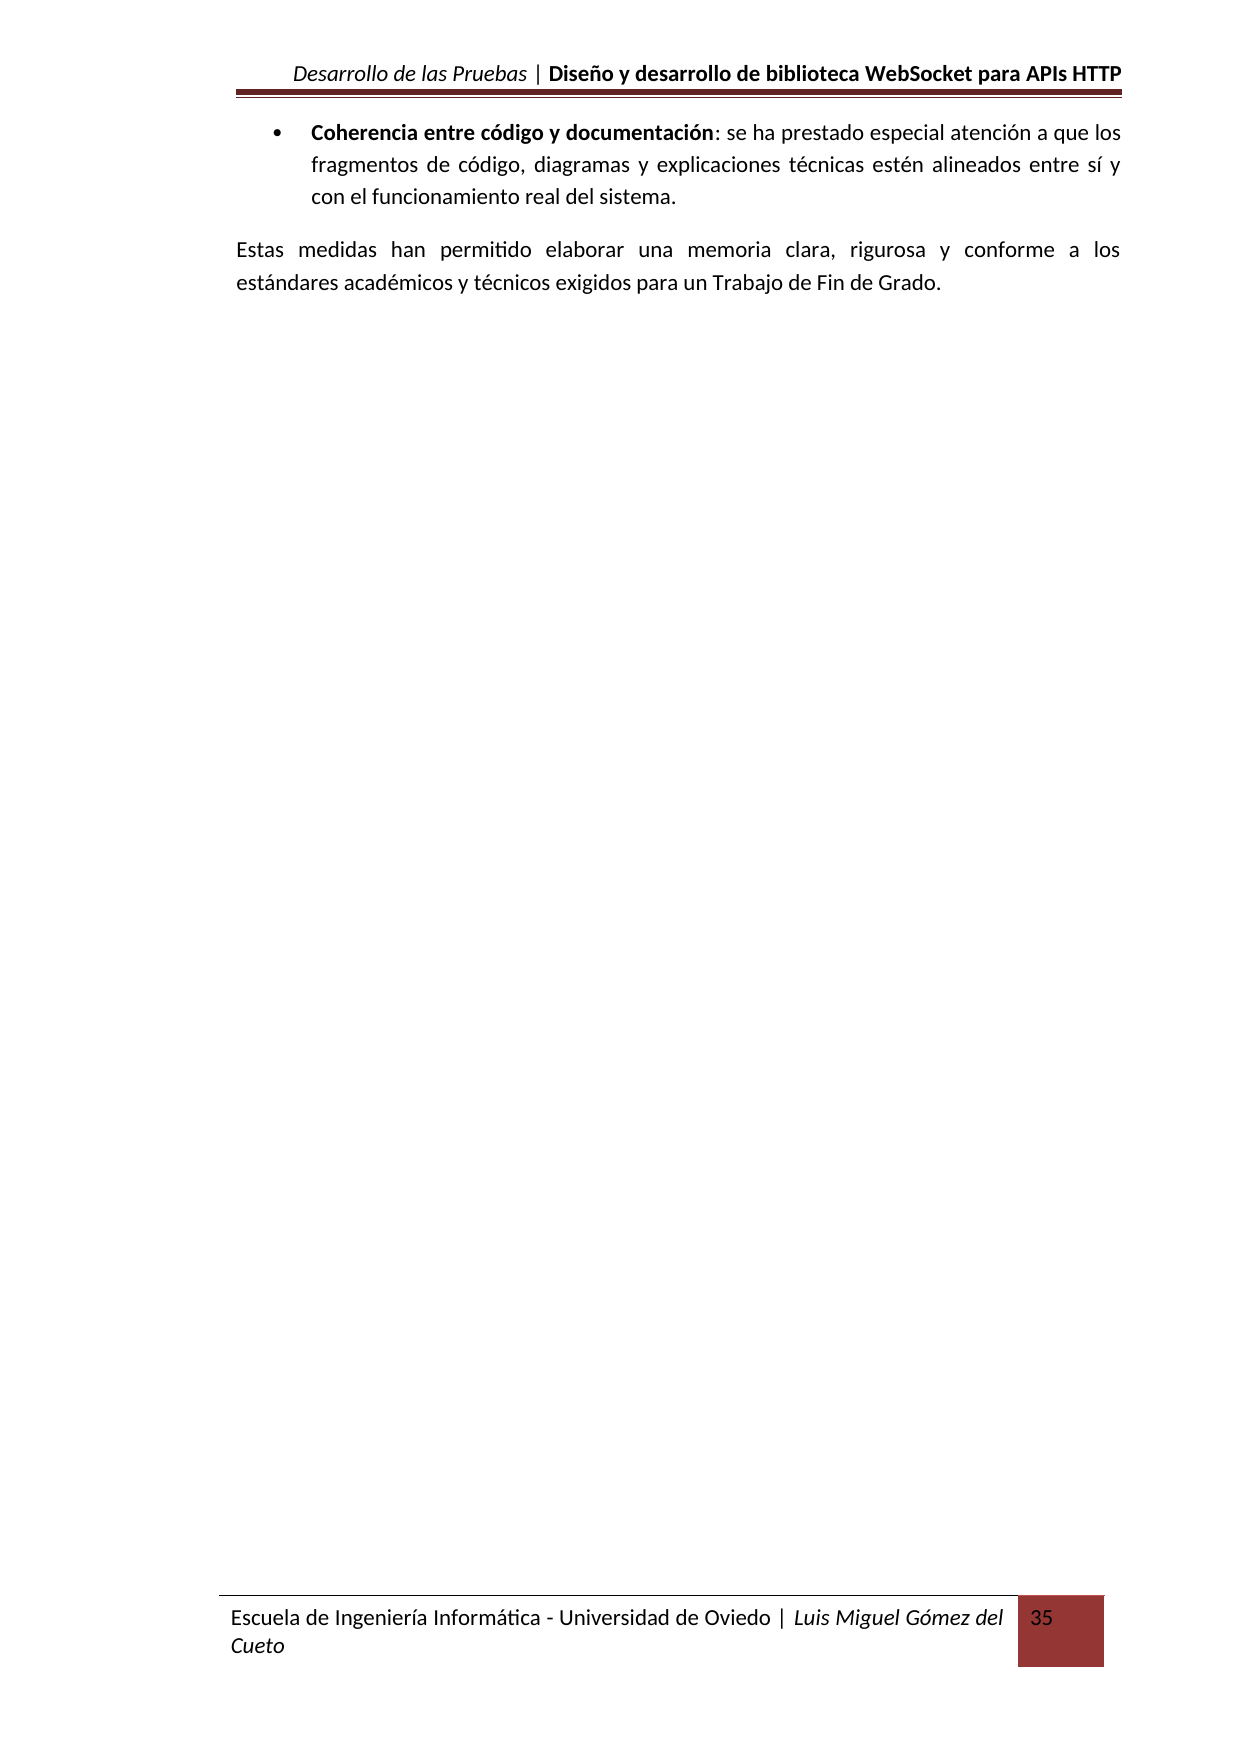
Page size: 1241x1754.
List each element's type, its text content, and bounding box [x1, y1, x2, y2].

list Coherencia entre código y documentación: se ha prestado especial atención a que los fragmentos de código, diagramas y explicaciones técnicas estén alineados entre sí y con el funcionamiento real del sistema. [274, 118, 1122, 211]
text Estas medidas han permitido elaborar una memoria clara, rigurosa y conforme a los estándares académicos y técnicos exigidos para un Trabajo de Fin de Grado. [236, 236, 1122, 296]
